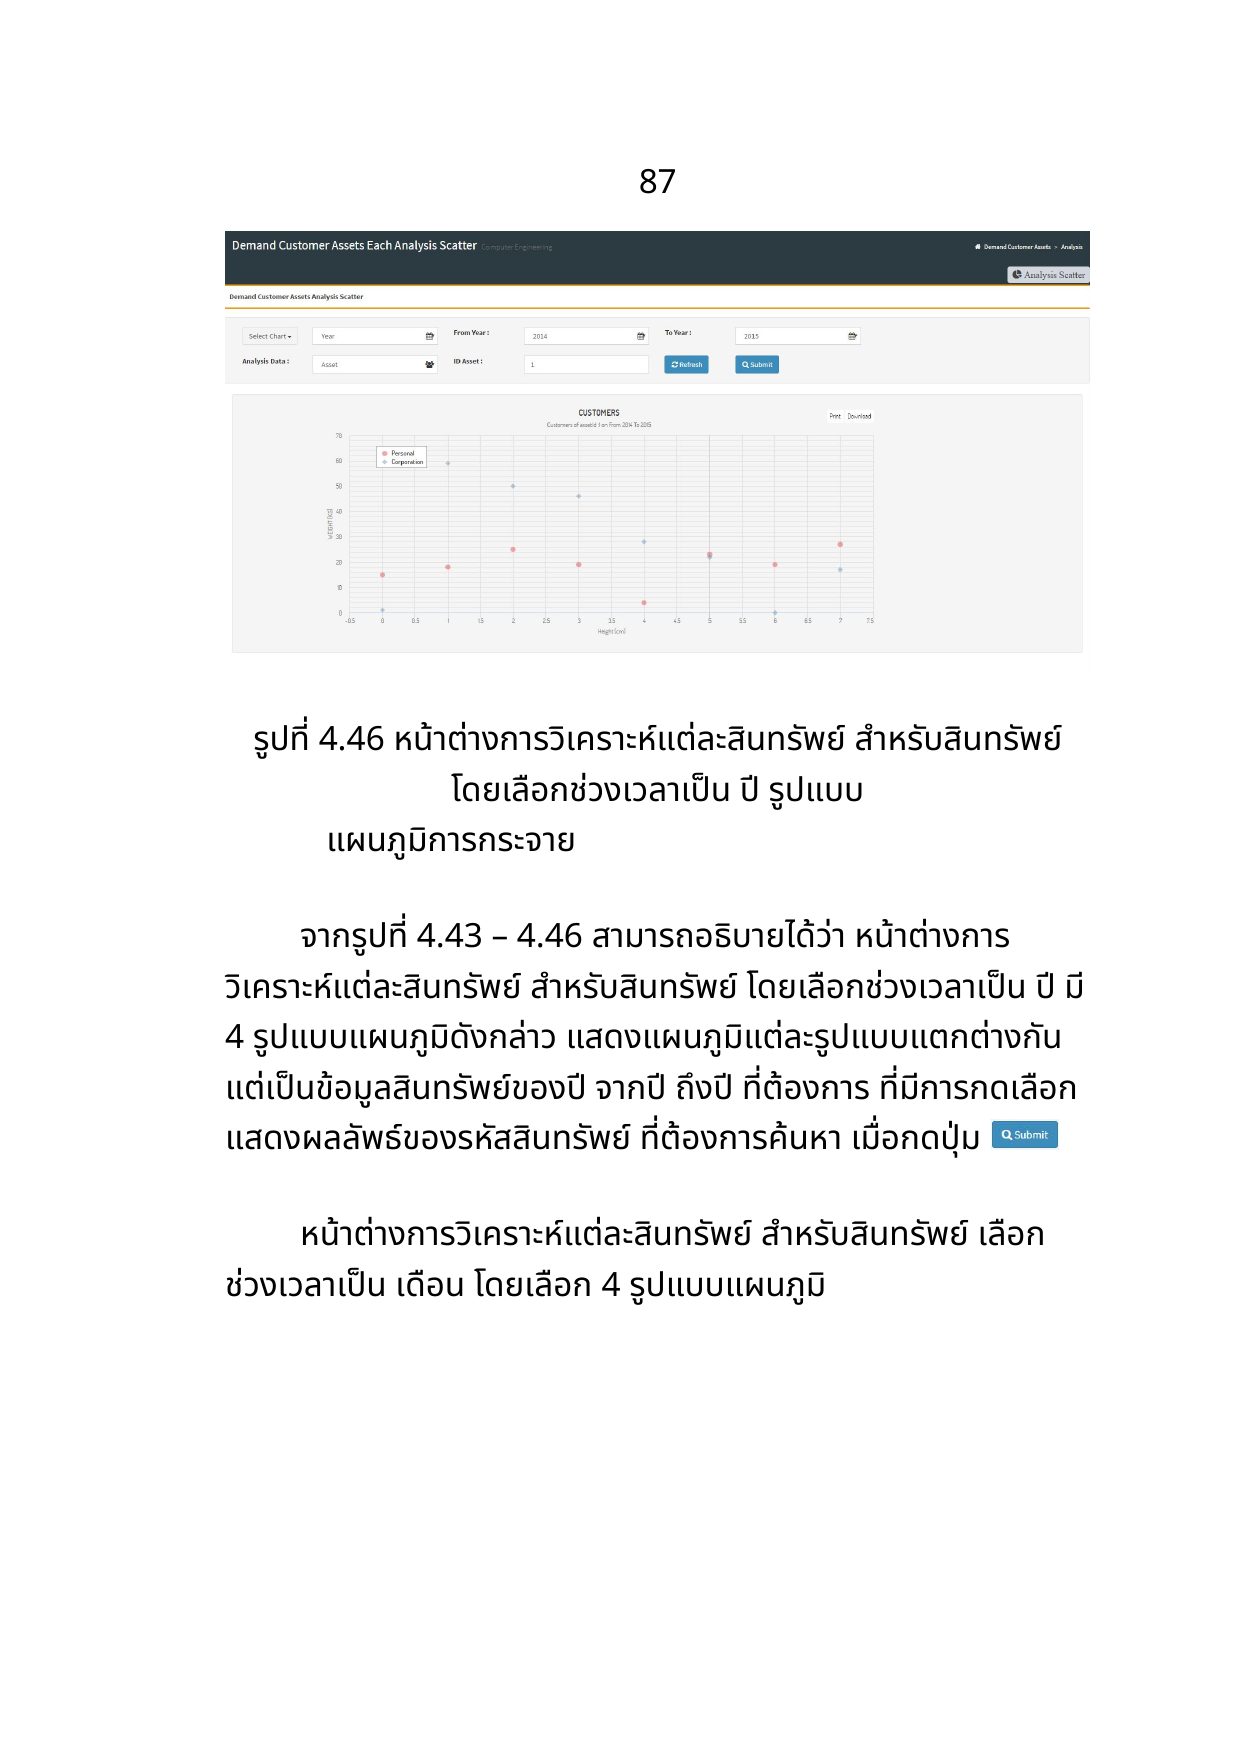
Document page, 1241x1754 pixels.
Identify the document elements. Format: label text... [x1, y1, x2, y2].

text จากรูปที่ 4.43 – 4.46 สามารถอธิบายได้ว่า หน้าต่างการวิเคราะห์แต่ละสินทรัพย์ สำหรับสินทรัพย์ โดยเลือกช่วงเวลาเป็น ปี มี 4 รูปแบบแผนภูมิดังกล่าว แสดงแผนภูมิแต่ละรูปแบบแตกต่างกัน แต่เป็นข้อมูลสินทรัพย์ของปี จากปี ถึงปี ที่ต้องการ ที่มีการกดเลือกแสดงผลลัพธ์ของรหัสสินทรัพย์ ที่ต้องการค้นหา เมื่อกดปุ่ม [225, 912, 1090, 1164]
text รูปที่ 4.46 หน้าต่างการวิเคราะห์แต่ละสินทรัพย์ สำหรับสินทรัพย์ โดยเลือกช่วงเวลาเป็น ปี รูปแบบ [225, 715, 1090, 816]
text หน้าต่างการวิเคราะห์แต่ละสินทรัพย์ สำหรับสินทรัพย์ เลือกช่วงเวลาเป็น เดือน โดยเลือก 4 รูปแบบแผนภูมิ [225, 1210, 1090, 1311]
picture [990, 1119, 1060, 1150]
picture [225, 231, 1091, 670]
text แผนภูมิการกระจาย [225, 816, 1090, 867]
